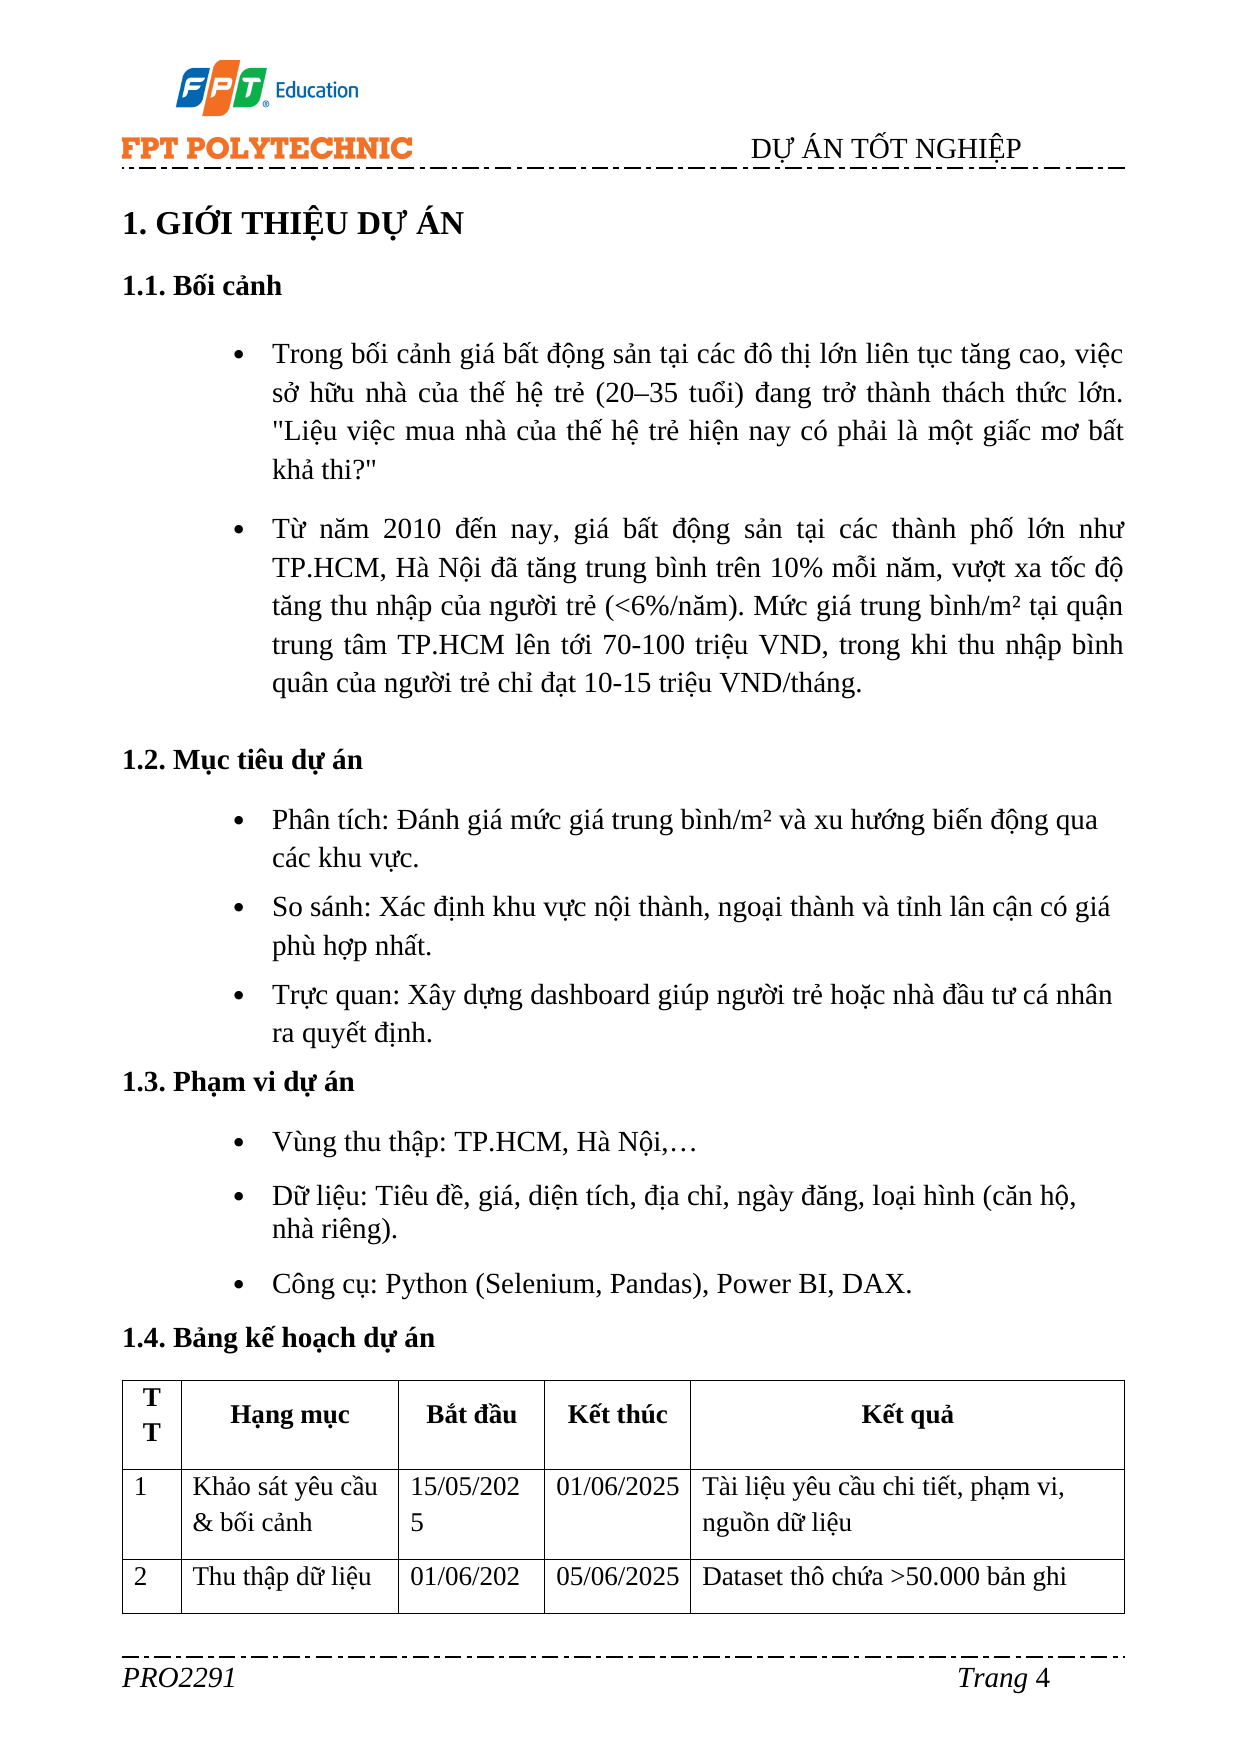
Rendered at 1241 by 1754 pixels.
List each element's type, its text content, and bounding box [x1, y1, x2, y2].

text Trực quan: Xây dựng dashboard giúp người trẻ hoặc nhà đầu tư cá nhân ra quyết định. [234, 985, 1125, 1057]
table_header Kết thúc [545, 1389, 690, 1478]
table_header TT [123, 1389, 181, 1478]
list Từ năm 2010 đến nay, giá bất động sản tại các thành phố lớn như TP.HCM, Hà Nội đã tăng trung bình trên 10% mỗi năm, vượt xa tốc độ tăng thu nhập của người trẻ (<6%/năm). Mức giá trung bình/m² tại quận trung tâm TP.HCM lên tới 70-100 triệu VND, trong khi thu nhập bình quân của người trẻ chỉ đạt 10-15 triệu VND/tháng. [234, 519, 1125, 707]
text Phân tích: Đánh giá mức giá trung bình/m² và xu hướng biến động qua các khu vực. [234, 810, 1125, 882]
table_header Bắt đầu [399, 1389, 544, 1478]
table_cell 2 [123, 1568, 181, 1621]
table_cell 1 [123, 1479, 181, 1567]
text 1. GIỚI THIỆU DỰ ÁN [122, 204, 1125, 242]
text 1.2. Mục tiêu dự án [122, 751, 1125, 784]
table_header Kết quả [691, 1389, 1124, 1478]
text 1.1. Bối cảnh [122, 268, 1125, 302]
table_cell Tài liệu yêu cầu chi tiết, phạm vi, nguồn dữ liệu [691, 1479, 1124, 1567]
table_cell 01/06/2025 [545, 1479, 690, 1567]
table_cell Khảo sát yêu cầu & bối cảnh [182, 1479, 398, 1567]
table_cell 15/05/2025 [399, 1479, 544, 1567]
table_header Hạng mục [182, 1389, 398, 1478]
list Trong bối cảnh giá bất động sản tại các đô thị lớn liên tục tăng cao, việc sở hữu nhà của thế hệ trẻ (20–35 tuổi) đang trở thành thách thức lớn. "Liệu việc mua nhà của thế hệ trẻ hiện nay có phải là một giấc mơ bất khả thi?" [234, 336, 1125, 485]
list Dữ liệu: Tiêu đề, giá, diện tích, địa chỉ, ngày đăng, loại hình (căn hộ, nhà riêng). [234, 1186, 1125, 1253]
list Vùng thu thập: TP.HCM, Hà Nội,… [234, 1132, 1125, 1166]
list Công cụ: Python (Selenium, Pandas), Power BI, DAX. [234, 1274, 1125, 1308]
table_cell Dataset thô chứa >50.000 bản ghi [691, 1568, 1124, 1621]
table_cell 05/06/2025 [545, 1568, 690, 1621]
table_cell 01/06/2025 [399, 1568, 544, 1621]
text So sánh: Xác định khu vực nội thành, ngoại thành và tỉnh lân cận có giá phù hợp nhất. [234, 898, 1125, 970]
table_cell Thu thập dữ liệu (Crawl) [182, 1568, 398, 1621]
text 1.3. Phạm vi dự án [122, 1073, 1125, 1106]
text 1.4. Bảng kế hoạch dự án [122, 1329, 1125, 1362]
picture [121, 60, 413, 159]
